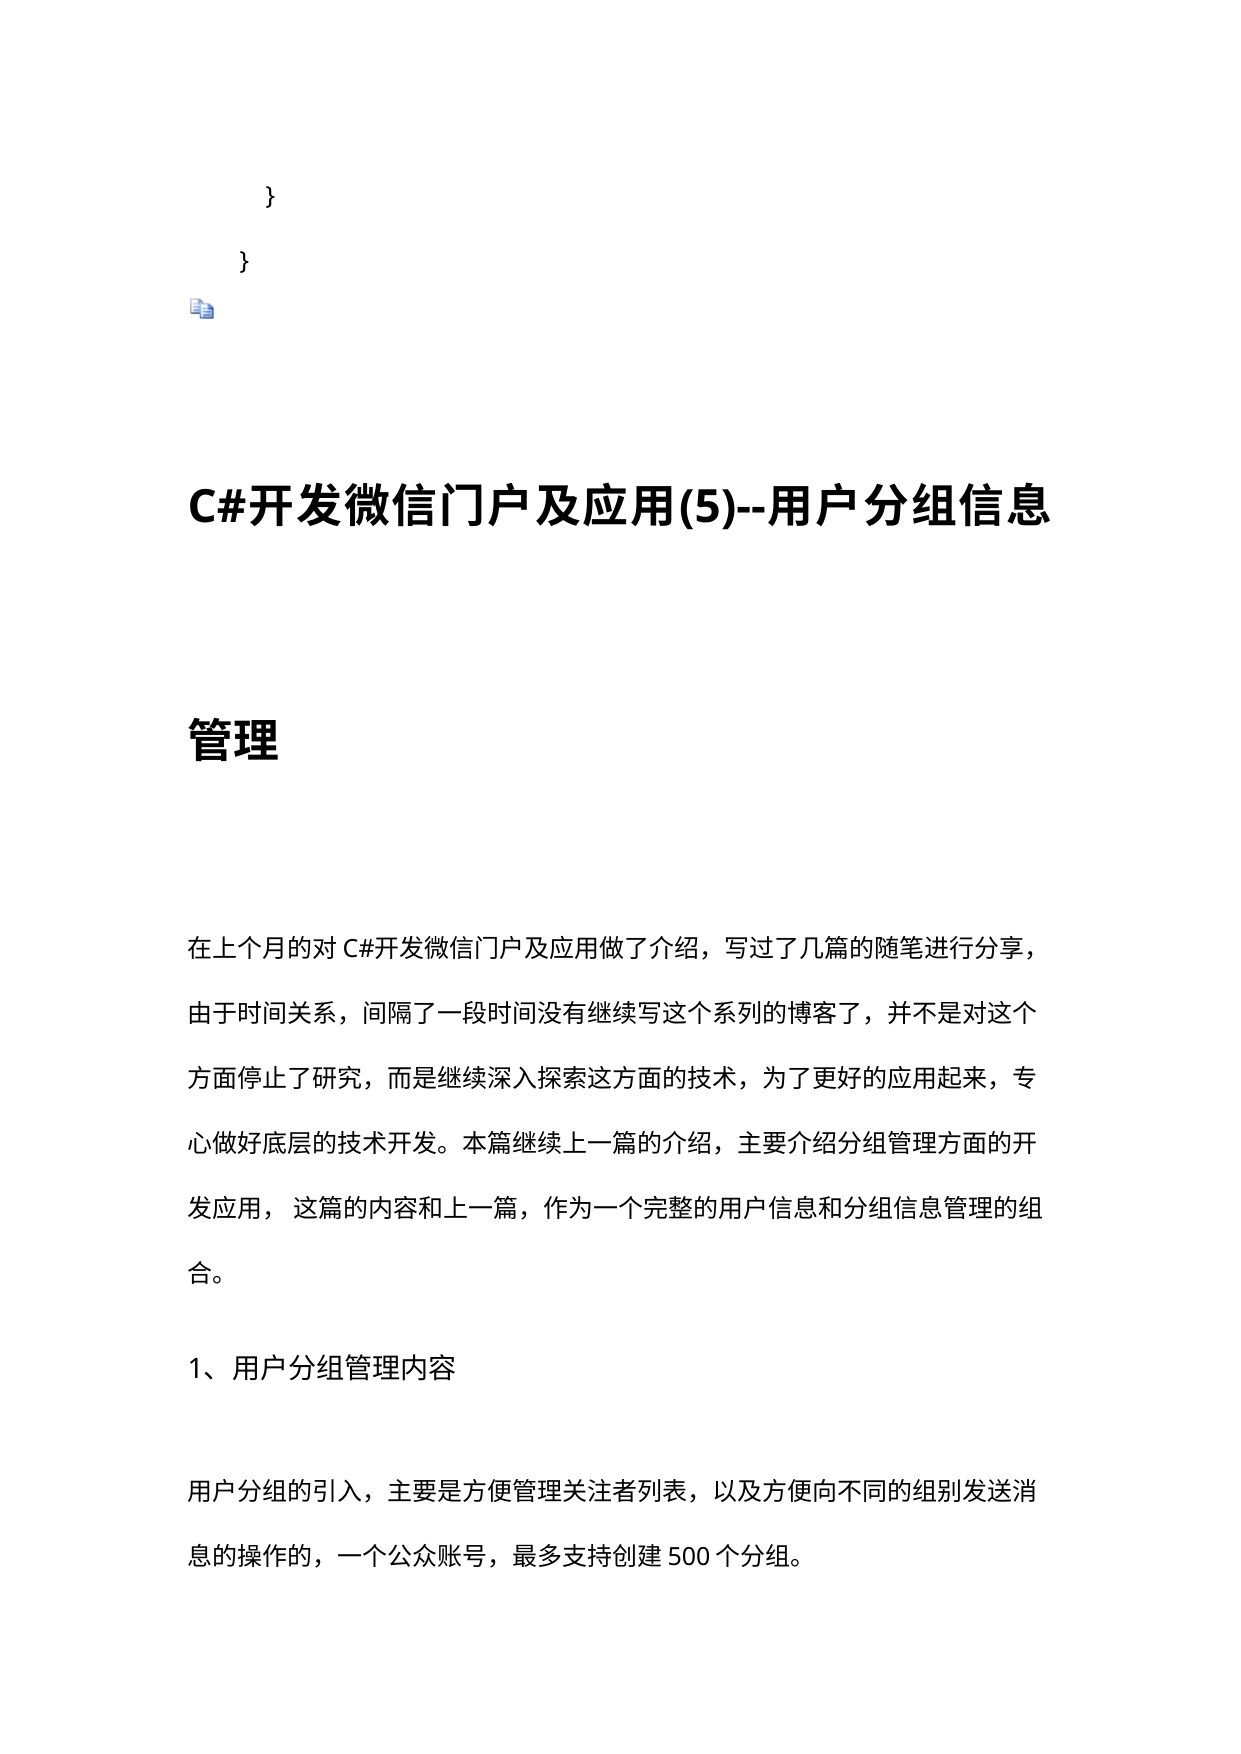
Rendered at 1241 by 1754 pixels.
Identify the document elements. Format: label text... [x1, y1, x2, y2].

text } [187, 227, 1053, 292]
subtitle C#开发微信门户及应用(5)--用户分组信息管理 [187, 454, 1053, 786]
subtitle 1、用户分组管理内容 [187, 1333, 1053, 1398]
picture [187, 292, 219, 324]
text 用户分组的引入，主要是方便管理关注者列表，以及方便向不同的组别发送消息的操作的，一个公众账号，最多支持创建500个分组。 [187, 1457, 1053, 1587]
text } [187, 162, 1053, 227]
text 在上个月的对C#开发微信门户及应用做了介绍，写过了几篇的随笔进行分享，由于时间关系，间隔了一段时间没有继续写这个系列的博客了，并不是对这个 方面停止了研究，而是继续深入探索这方面的技术，为了更好的应用起来，专心做好底层的技术开发。本篇继续上一篇的介绍，主要介绍分组管理方面的开发应用， 这篇的内容和上一篇，作为一个完整的用户信息和分组信息管理的组合。 [187, 914, 1053, 1304]
